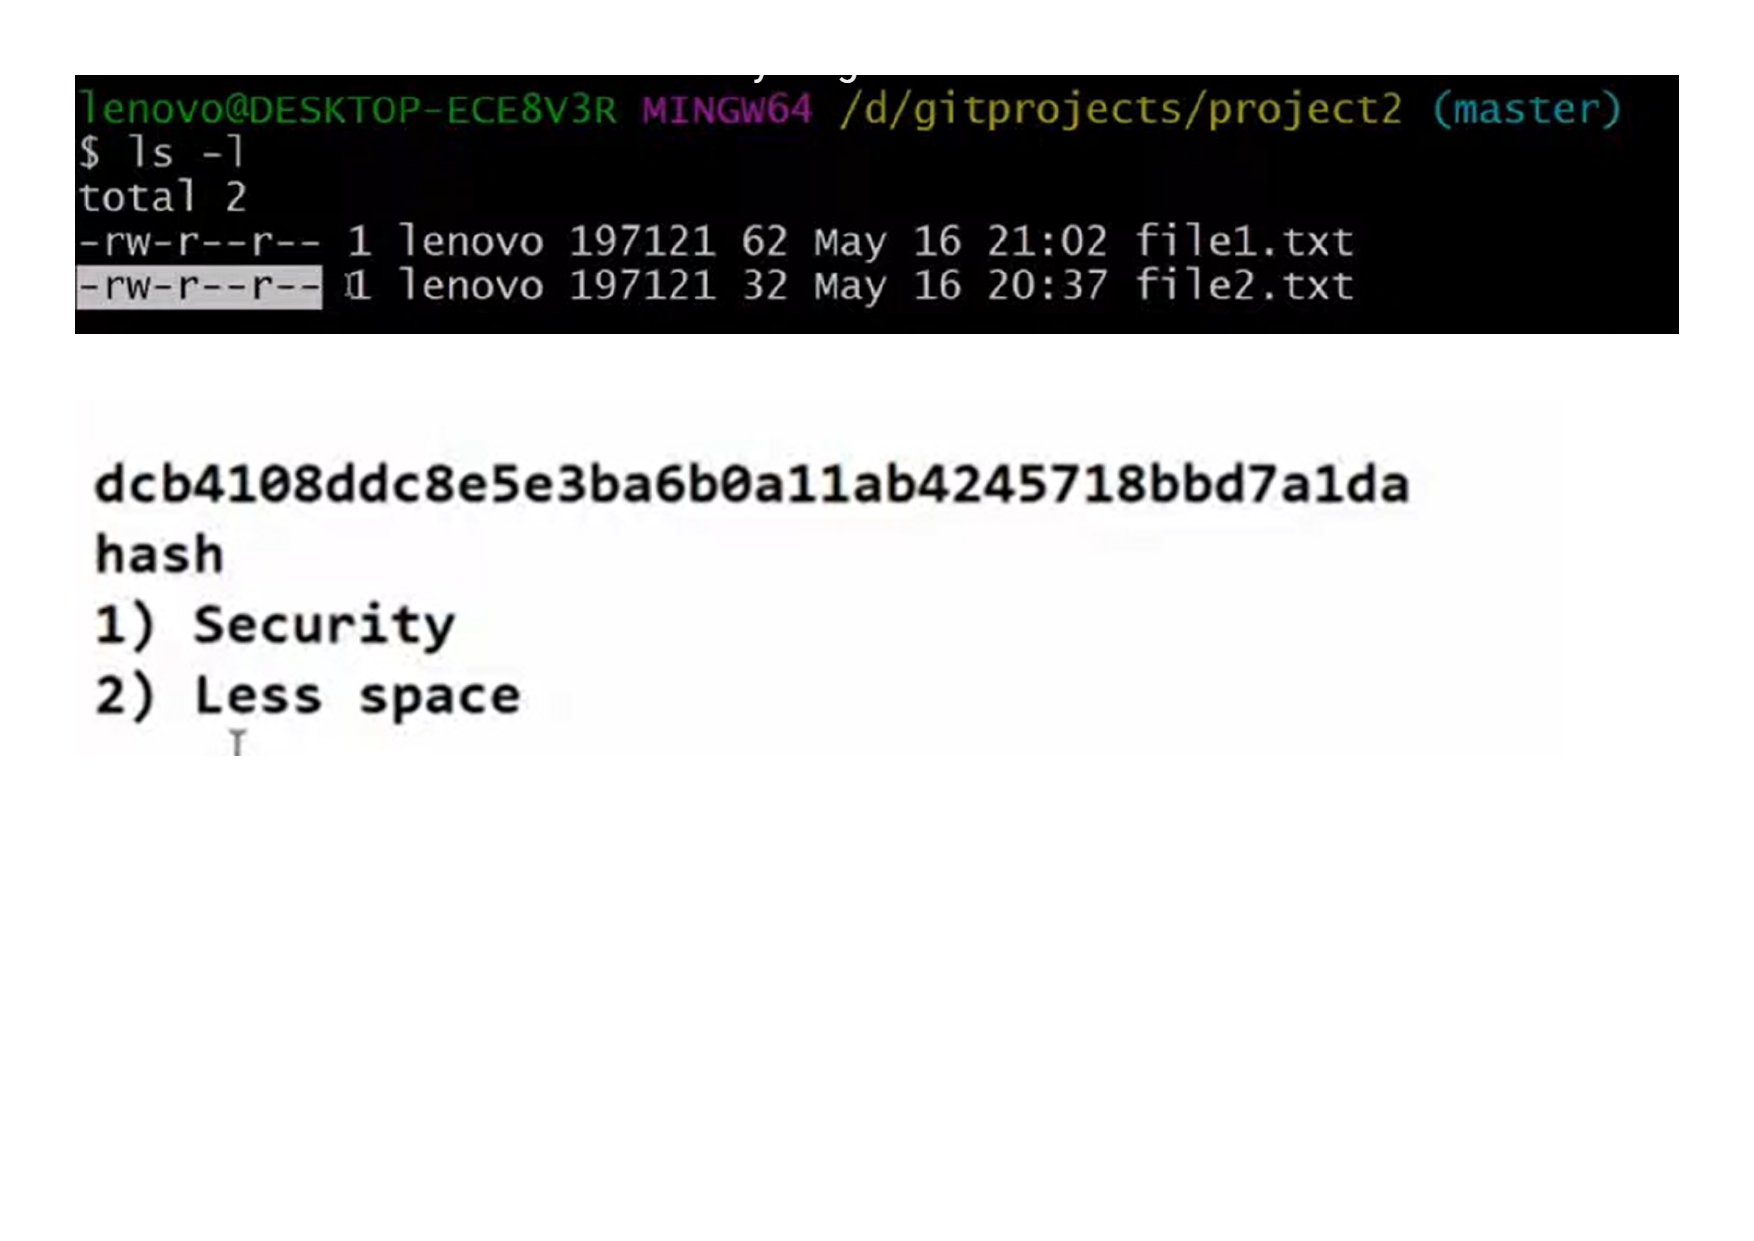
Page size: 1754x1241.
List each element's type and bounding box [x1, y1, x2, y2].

picture [75, 399, 1565, 756]
picture [75, 75, 1679, 334]
